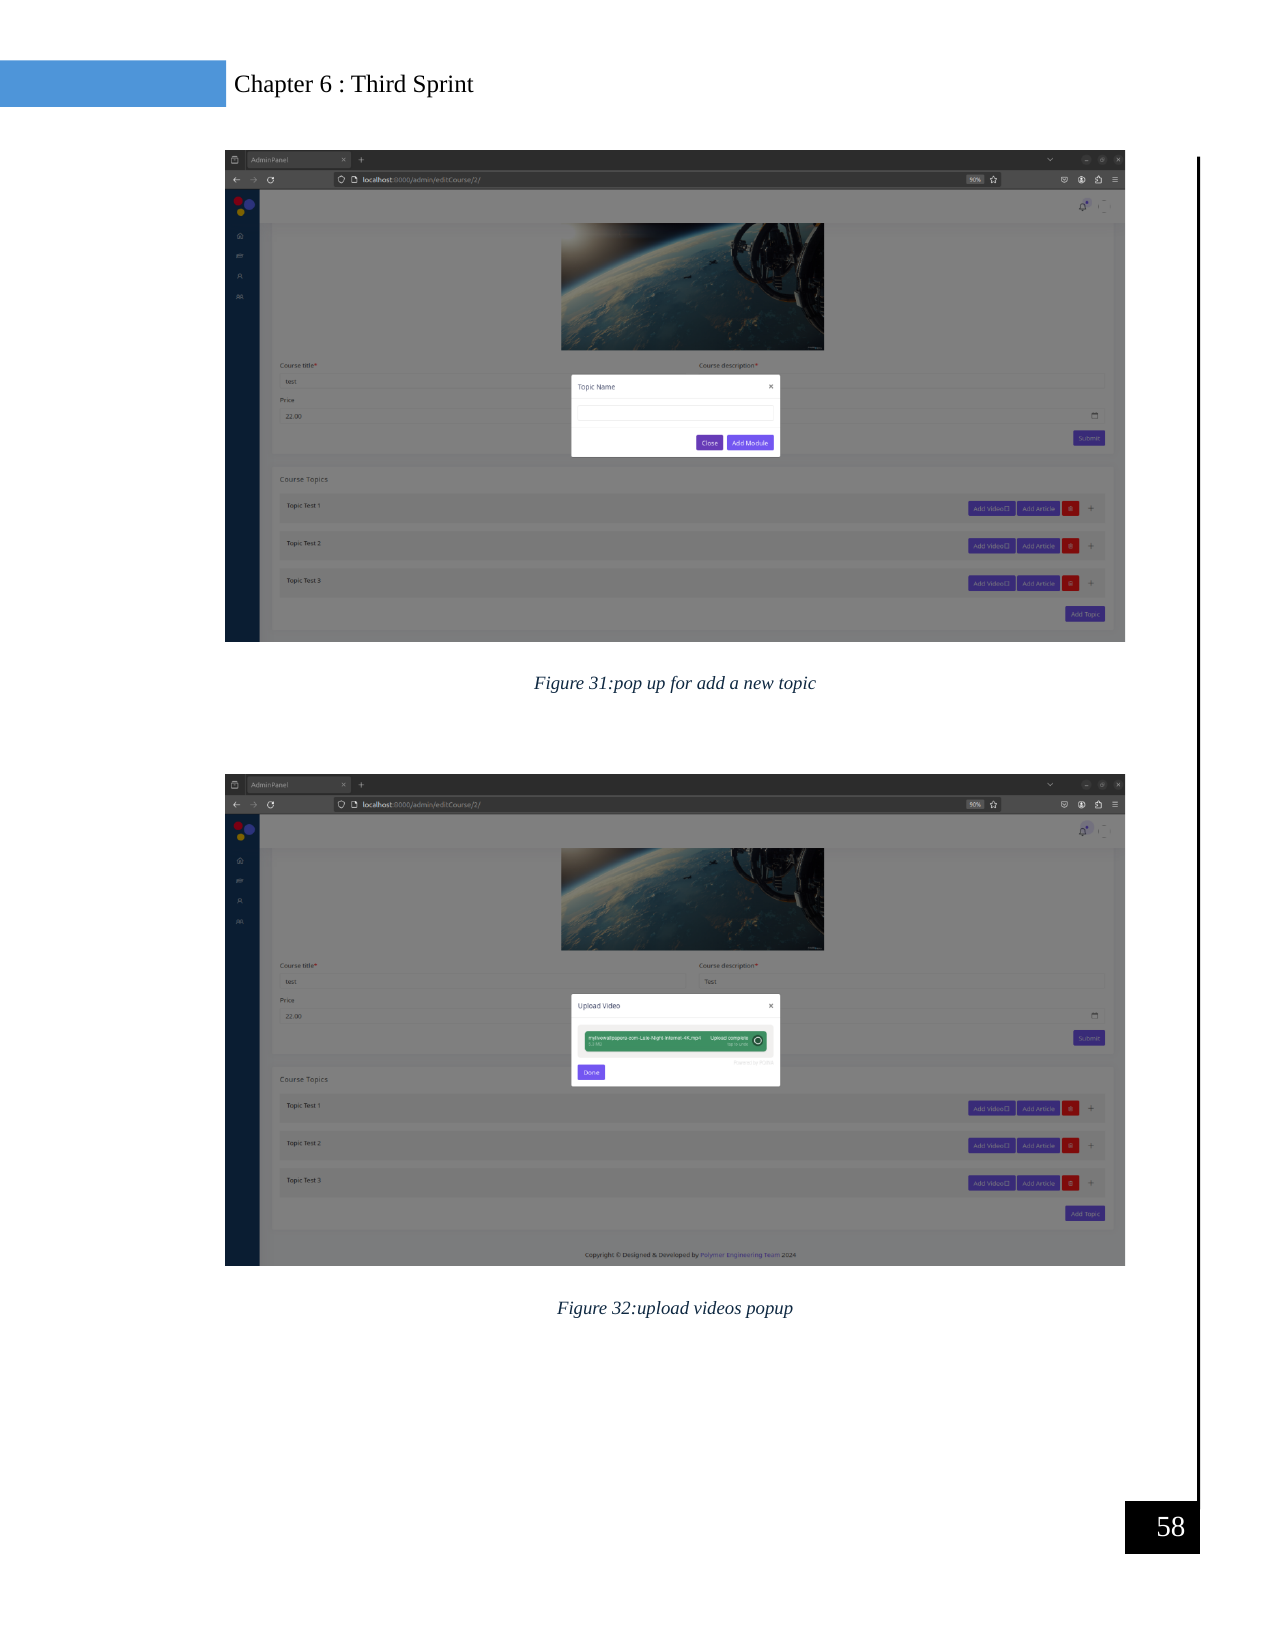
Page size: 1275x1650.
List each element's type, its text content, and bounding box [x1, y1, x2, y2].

text Figure 31:pop up for add a new topic [225, 672, 1125, 694]
picture [225, 150, 1125, 642]
text Figure 32:upload videos popup [225, 1297, 1125, 1318]
picture [225, 774, 1125, 1266]
